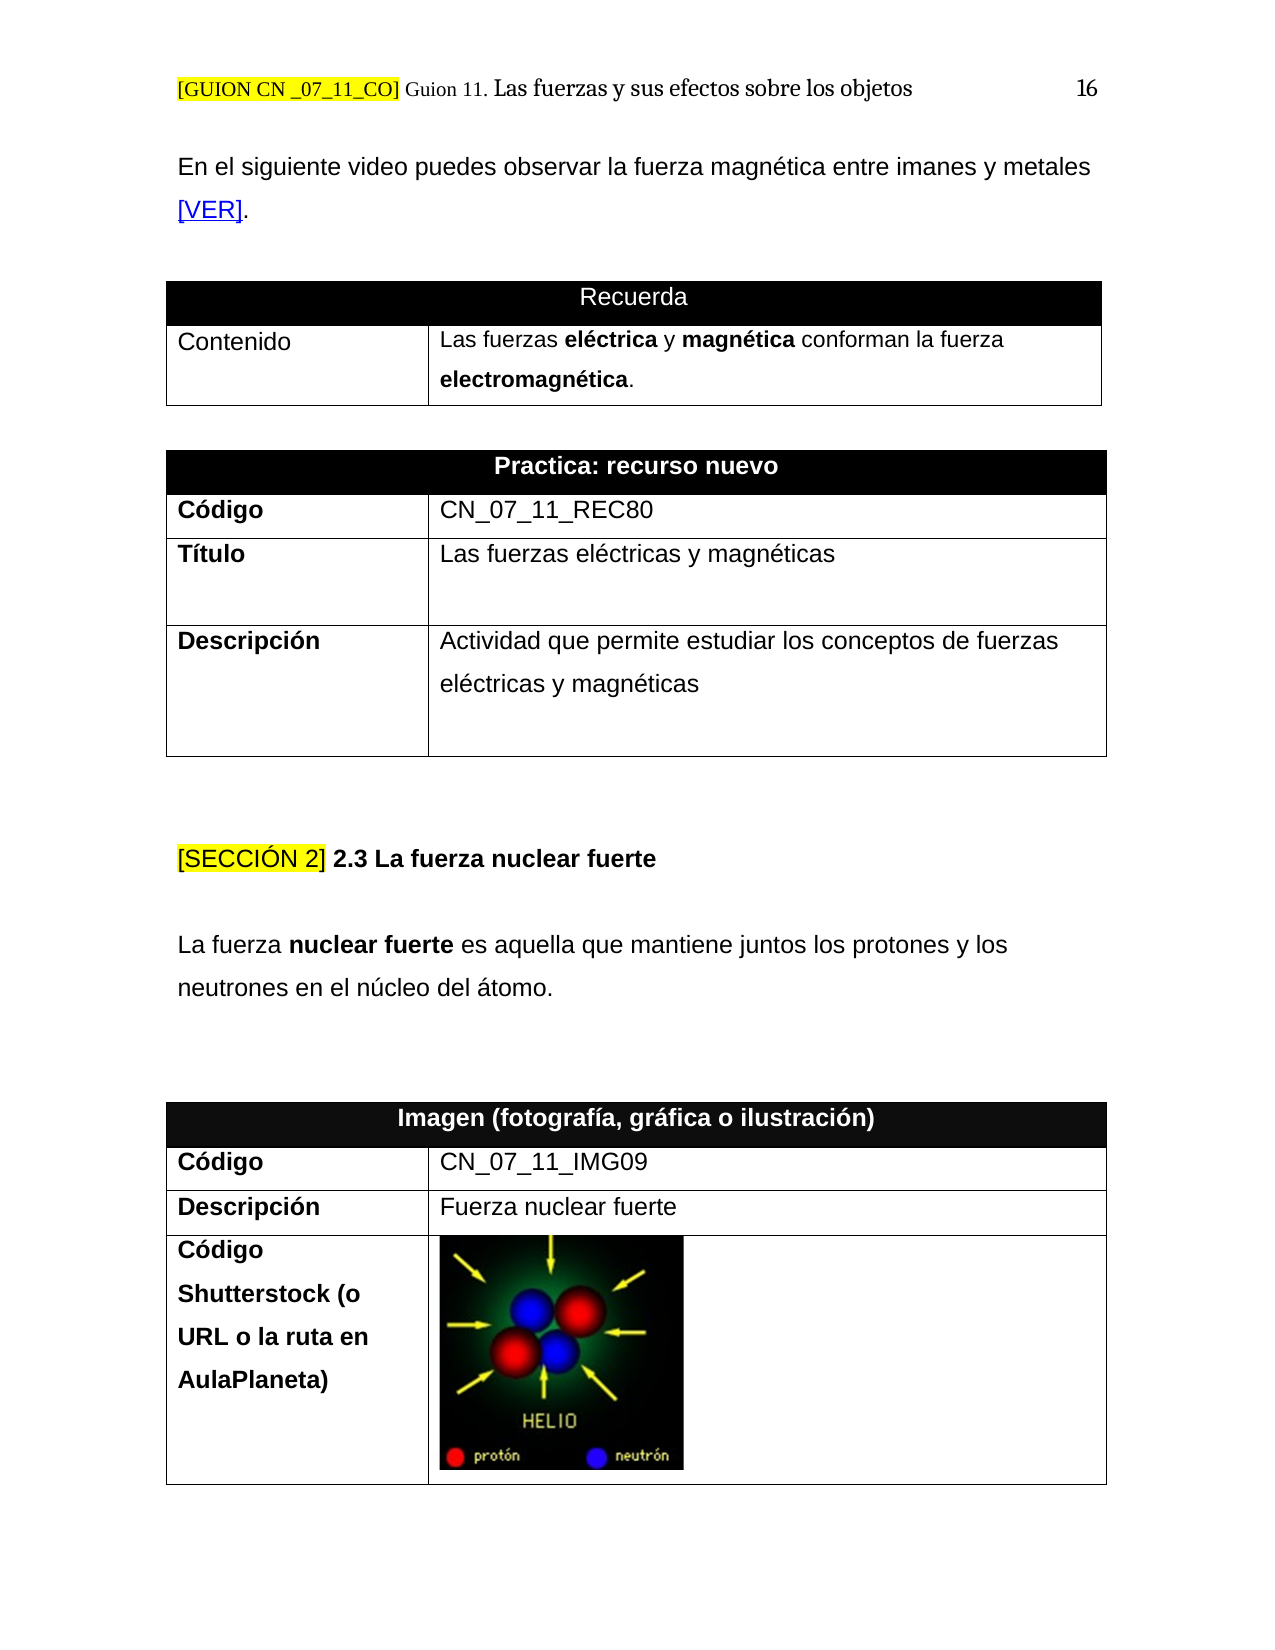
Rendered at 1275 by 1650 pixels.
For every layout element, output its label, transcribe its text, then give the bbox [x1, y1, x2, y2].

table_header Imagen (fotografía, gráfica o ilustración) [167, 1103, 1106, 1146]
table_cell Las fuerzas eléctricas y magnéticas [429, 539, 1106, 625]
table_cell Código [167, 495, 428, 538]
table_cell Descripción [167, 626, 428, 756]
table_cell Fuerza nuclear fuerte [429, 1191, 1106, 1234]
table_cell Código [167, 1148, 428, 1190]
text En el siguiente video puedes observar la fuerza magnética entre imanes y metales [VER]. [177, 152, 1098, 223]
table_header Recuerda [167, 283, 1101, 325]
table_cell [167, 1236, 428, 1484]
table_cell Contenido [167, 326, 428, 405]
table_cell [429, 1236, 1106, 1484]
table_cell Título [167, 539, 428, 625]
table_cell Las fuerzas eléctrica y magnética conforman la fuerza electromagnética. [429, 326, 1101, 405]
text La fuerza nuclear fuerte es aquella que mantiene juntos los protones y los neutrones en el núcleo del átomo. [177, 930, 1098, 1002]
table_cell CN_07_11_REC80 [429, 495, 1106, 538]
table_cell Descripción [167, 1191, 428, 1234]
picture [439, 1235, 684, 1470]
table_header Practica: recurso nuevo [167, 451, 1106, 494]
table_cell Actividad que permite estudiar los conceptos de fuerzas eléctricas y magnéticas [429, 626, 1106, 756]
table_cell CN_07_11_IMG09 [429, 1148, 1106, 1190]
text [SECCIÓN 2] 2.3 La fuerza nuclear fuerte [177, 843, 1098, 872]
